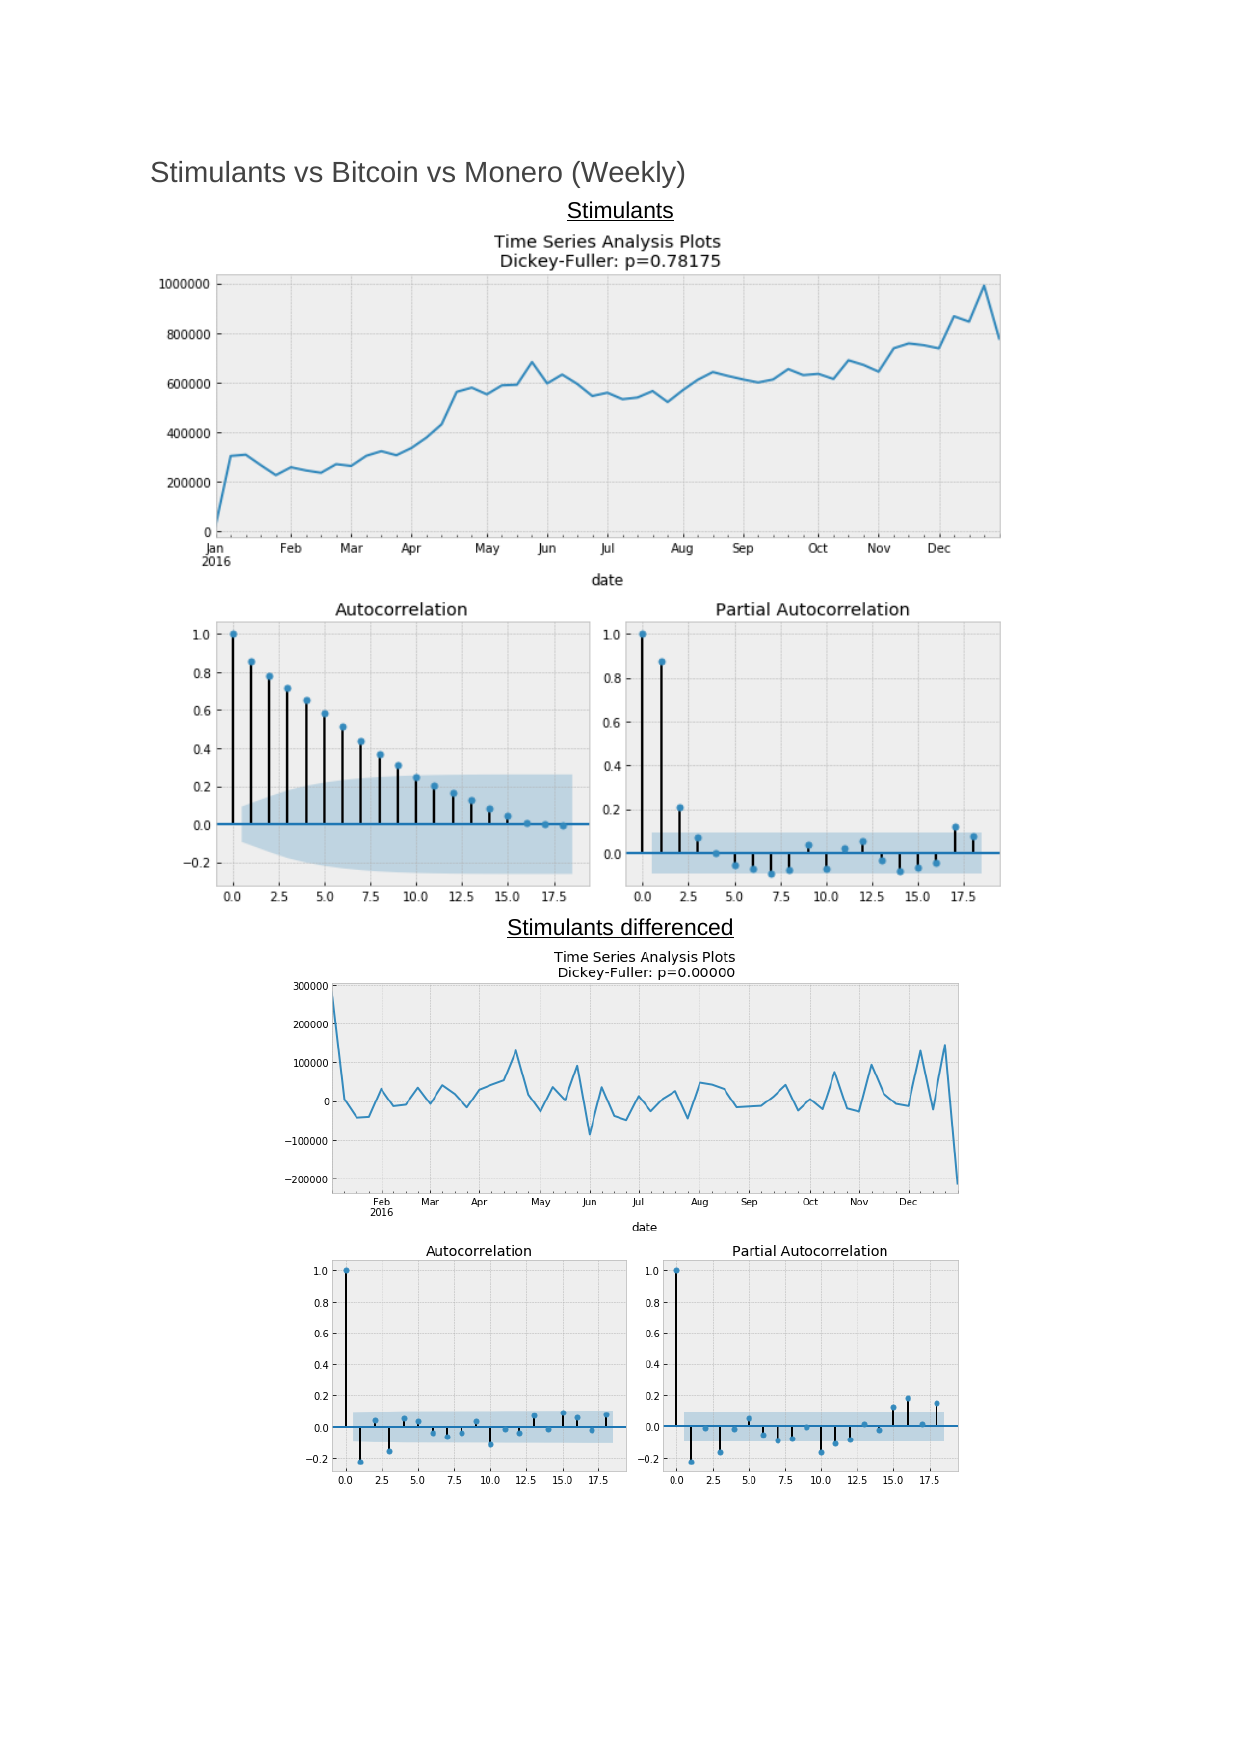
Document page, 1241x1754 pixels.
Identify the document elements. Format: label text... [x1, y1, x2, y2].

text Stimulants [150, 197, 1090, 223]
picture [150, 227, 1007, 911]
subtitle Stimulants vs Bitcoin vs Monero (Weekly) [150, 155, 1090, 188]
picture [277, 944, 963, 1491]
text Stimulants differenced [150, 914, 1090, 941]
